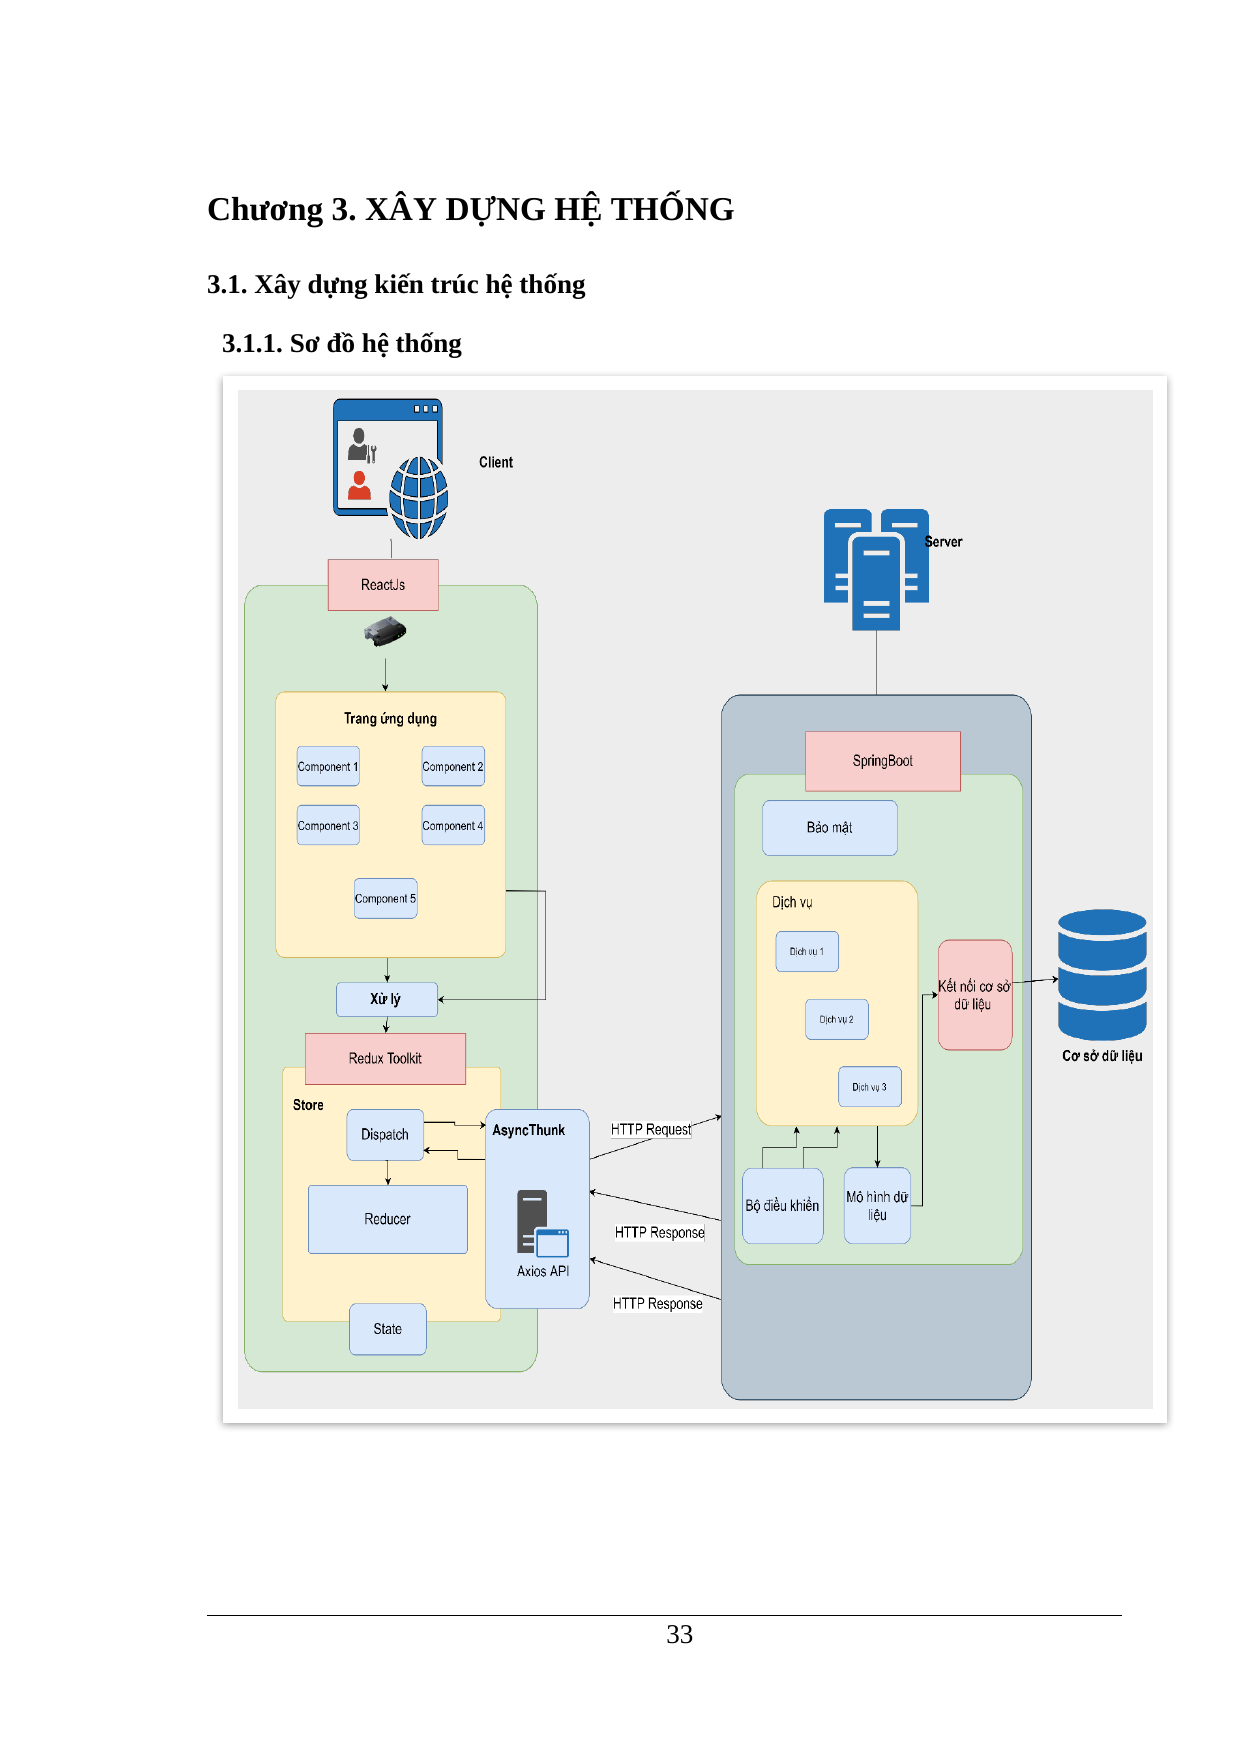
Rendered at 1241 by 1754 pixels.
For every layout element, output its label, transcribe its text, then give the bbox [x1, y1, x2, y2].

subtitle XÂY DỰNG HỆ THỐNG [207, 190, 1122, 228]
subtitle Xây dựng kiến trúc hệ thống [207, 268, 1122, 299]
subtitle Sơ đồ hệ thống [222, 327, 1122, 358]
picture [238, 390, 1153, 1409]
